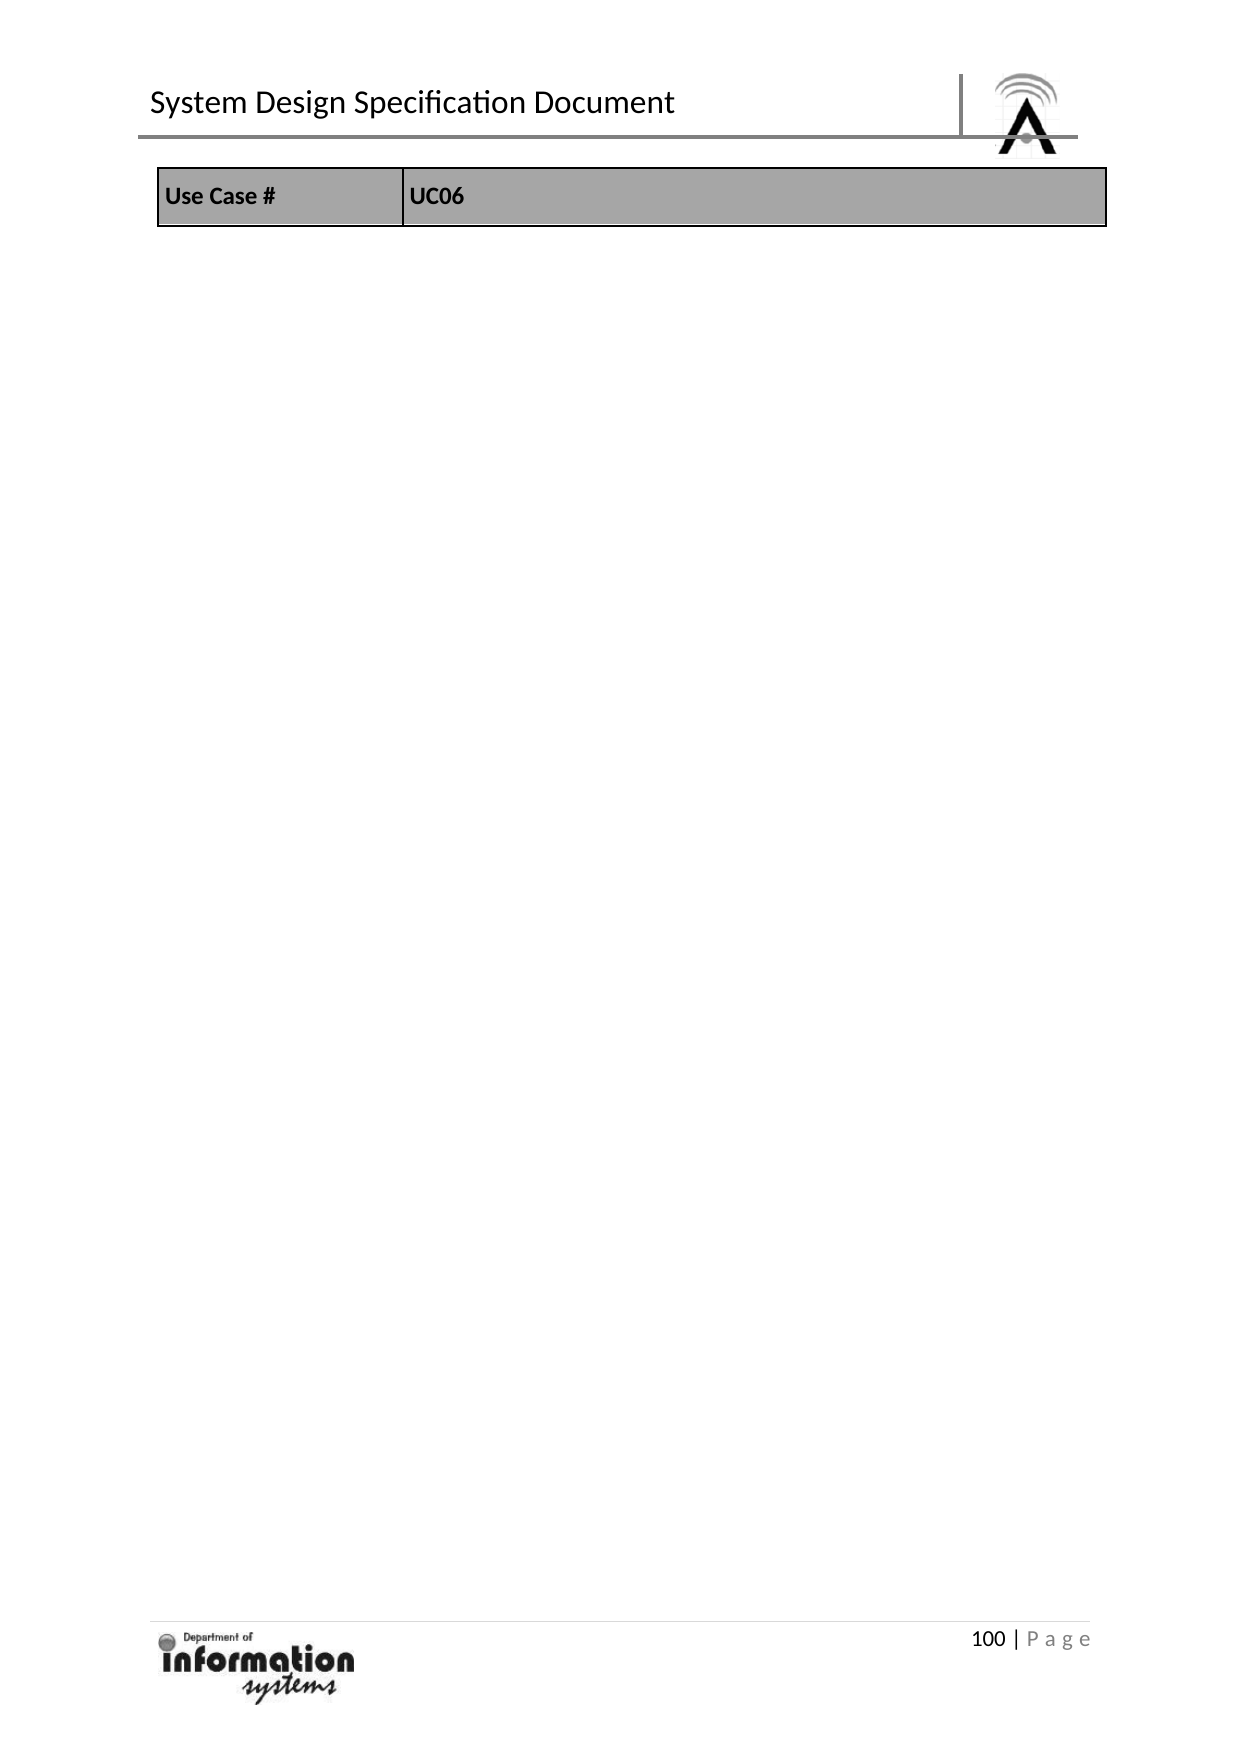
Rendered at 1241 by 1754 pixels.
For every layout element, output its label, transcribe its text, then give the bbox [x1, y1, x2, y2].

table_header UC06 [404, 169, 1105, 224]
picture [158, 1632, 354, 1705]
table_header Use Case # [159, 169, 402, 224]
